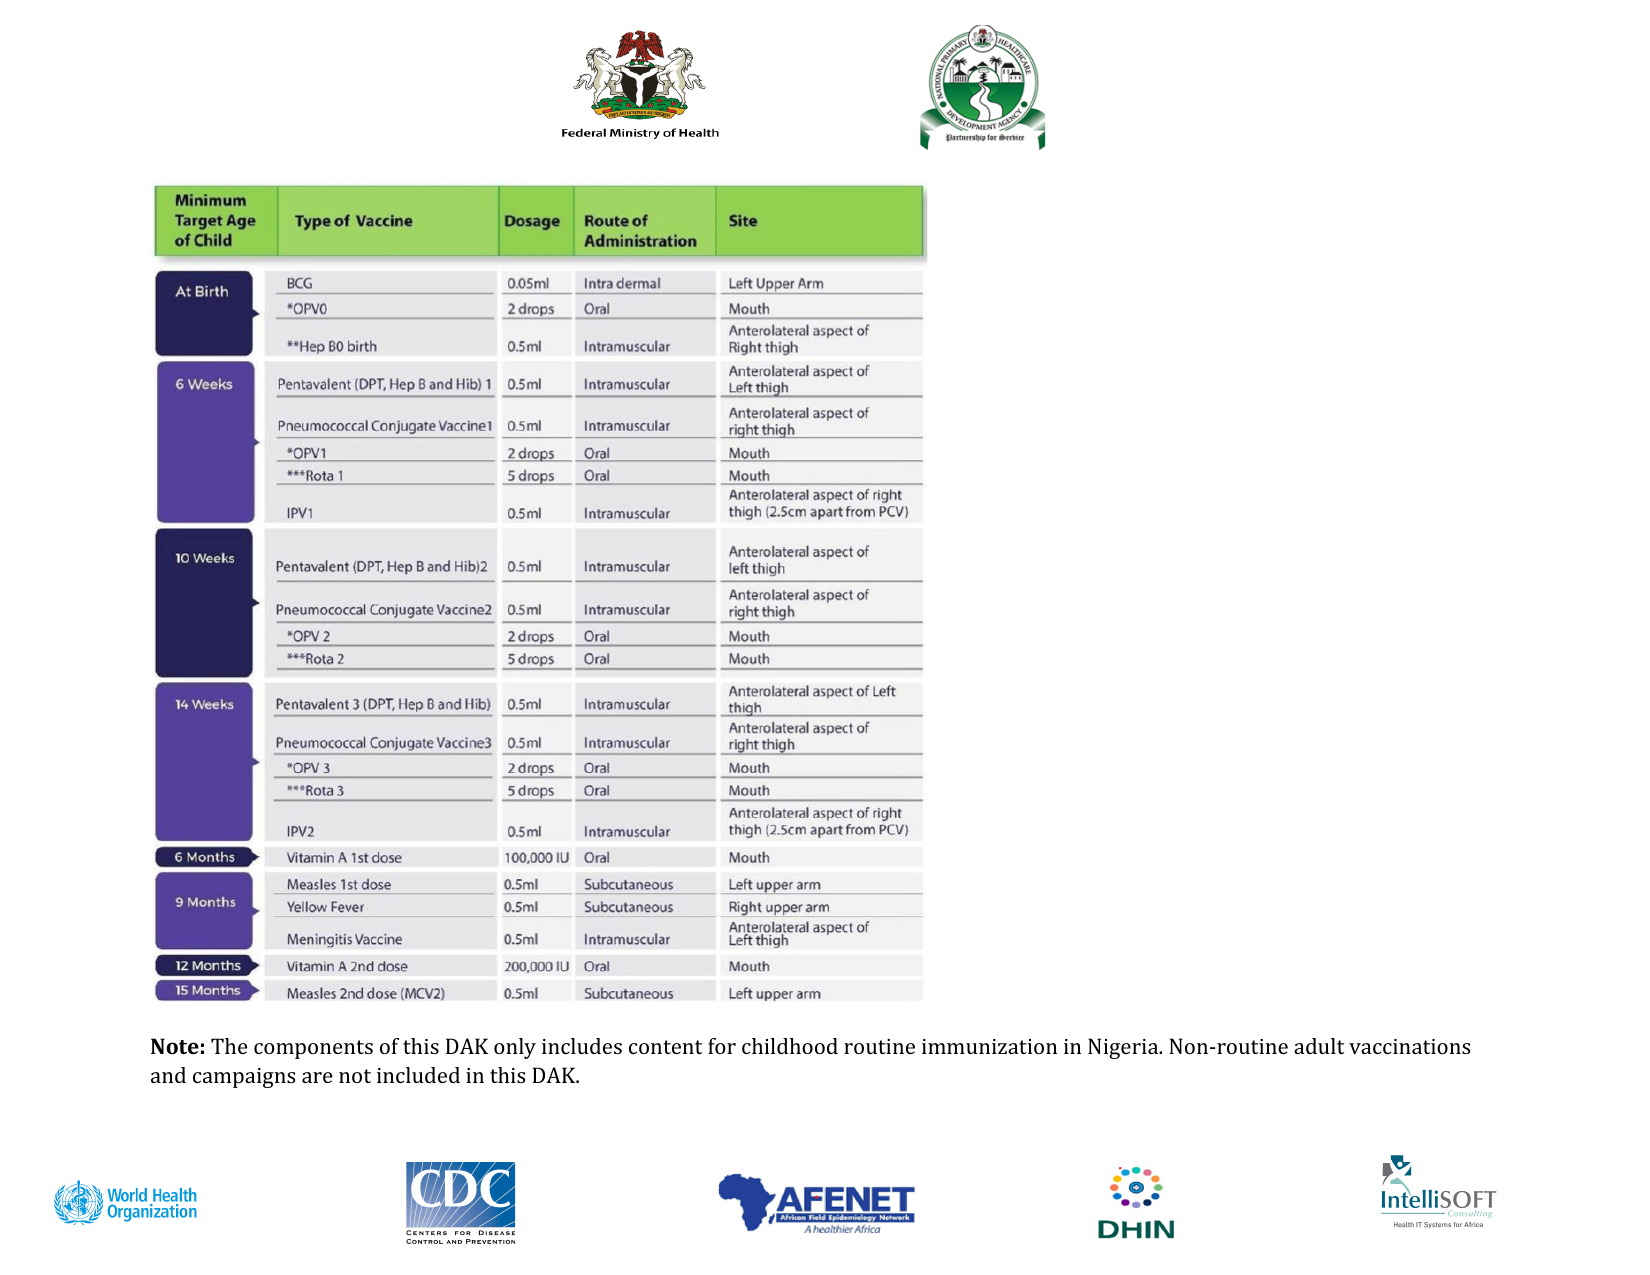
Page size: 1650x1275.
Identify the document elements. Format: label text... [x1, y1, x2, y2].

picture [718, 1160, 917, 1239]
picture [920, 25, 1046, 150]
picture [53, 1162, 197, 1244]
picture [1079, 1152, 1189, 1245]
text Note: The components of this DAK only includes content for childhood routine immunization in Nigeria. Non-routine adult vaccinations and campaigns are not included in this DAK. [150, 1032, 1500, 1088]
picture [150, 179, 928, 1002]
picture [561, 25, 719, 150]
picture [406, 1162, 515, 1244]
picture [1375, 1152, 1500, 1232]
